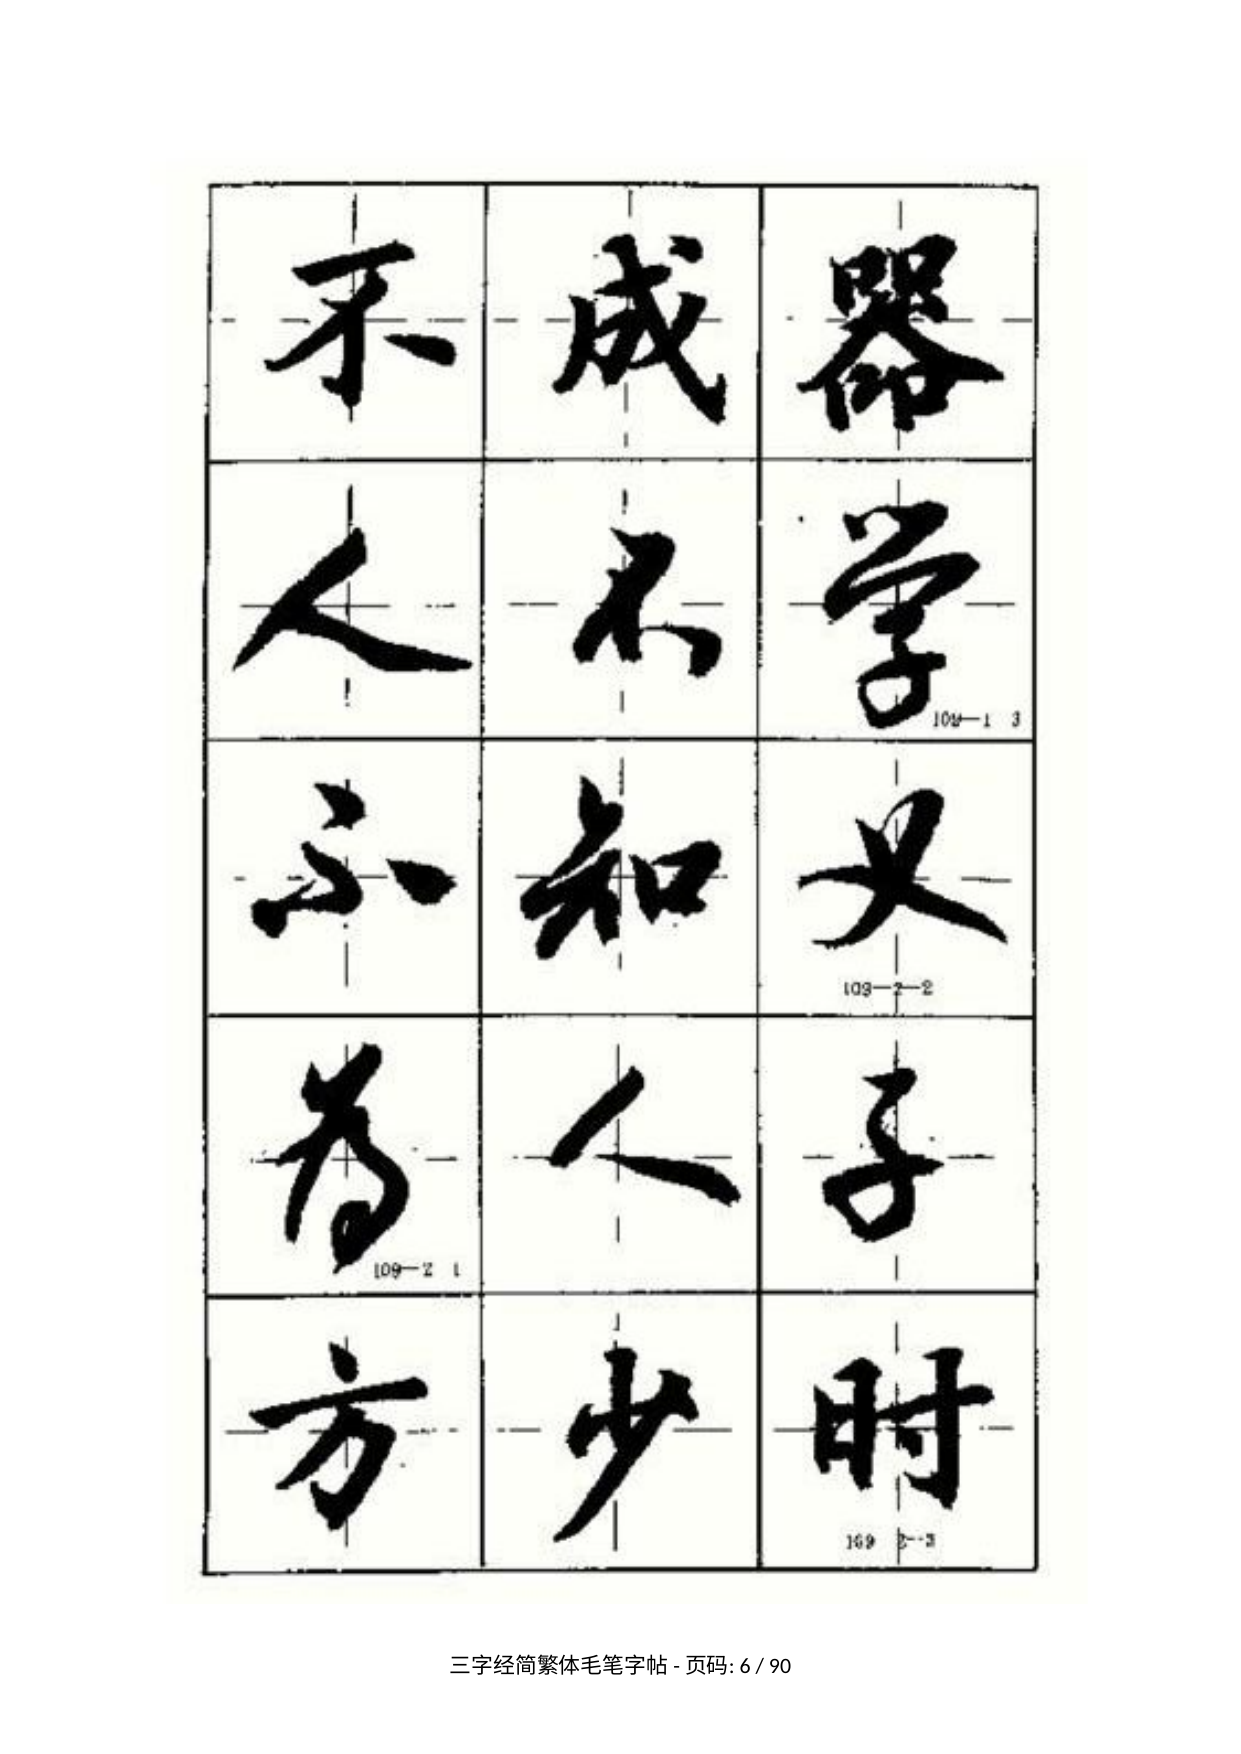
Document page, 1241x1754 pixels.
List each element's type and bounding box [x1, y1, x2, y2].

picture [150, 150, 1088, 1604]
